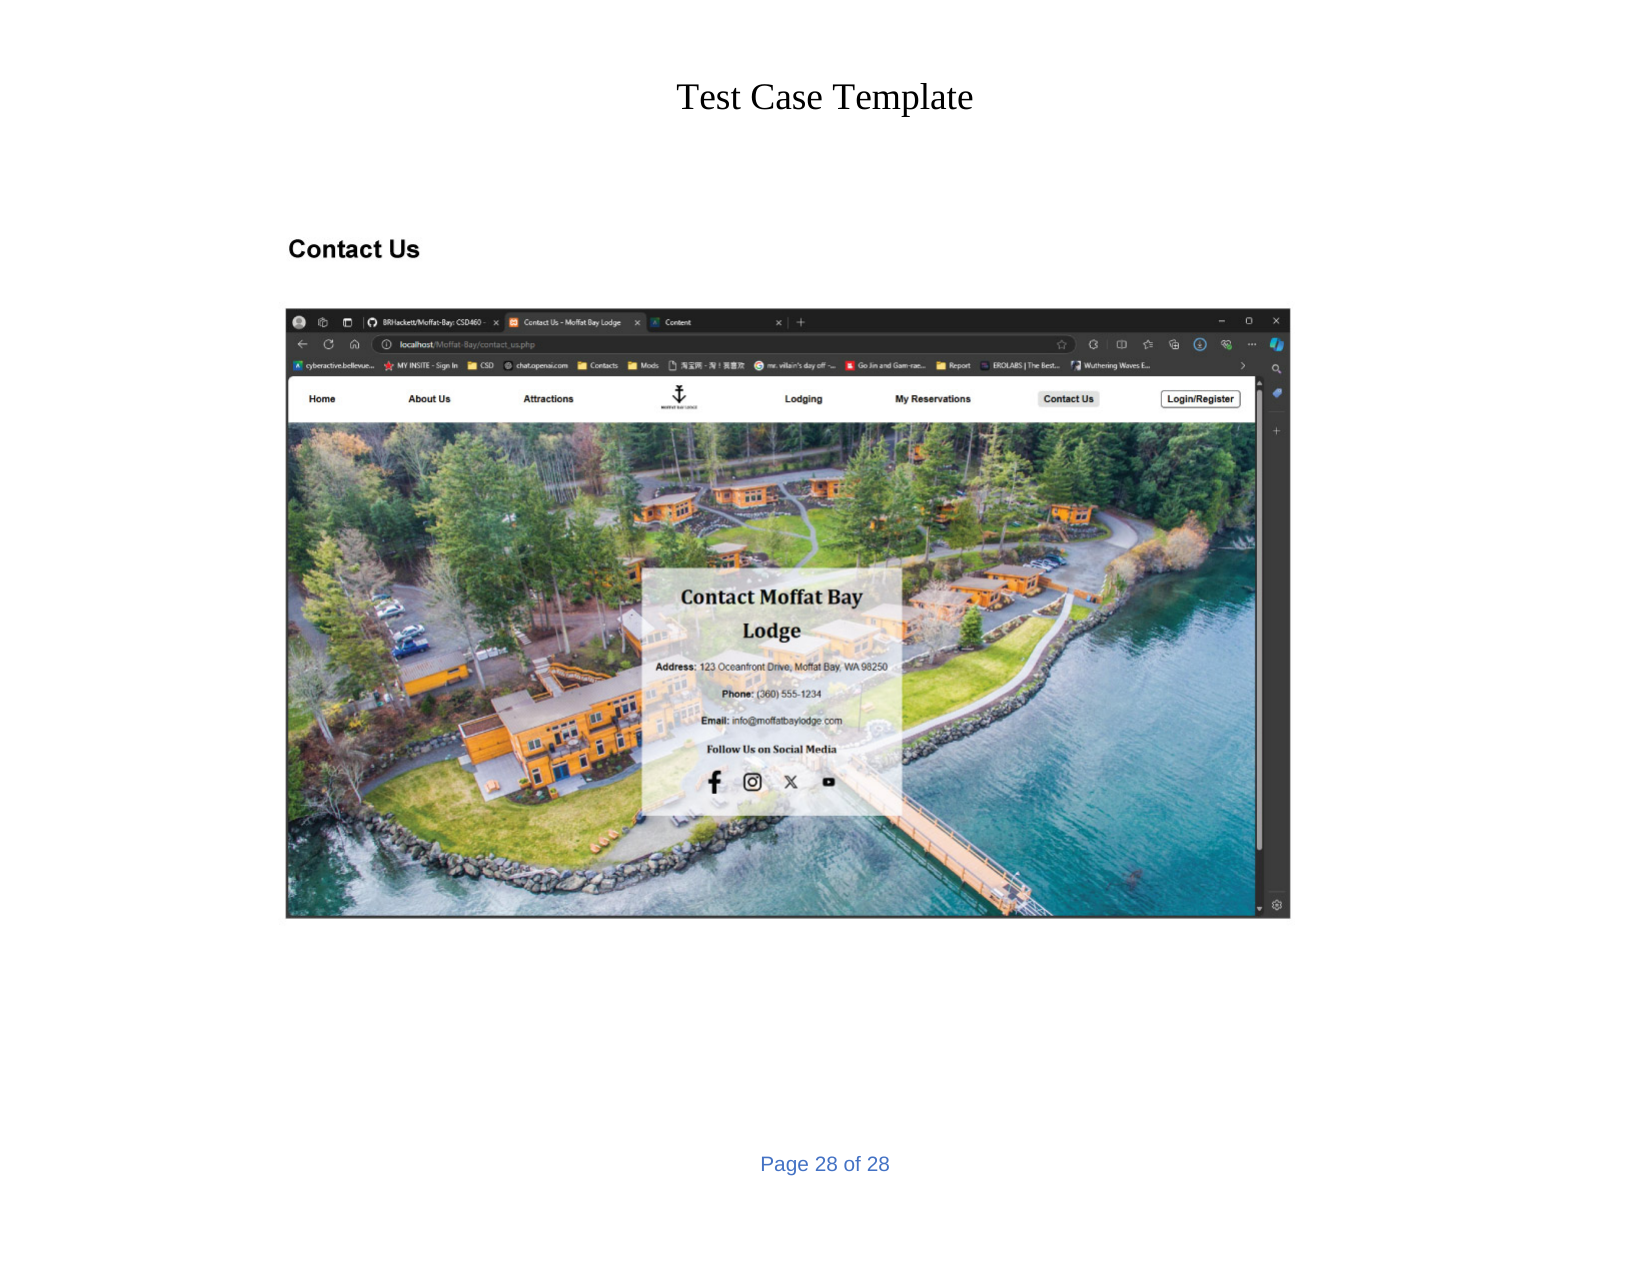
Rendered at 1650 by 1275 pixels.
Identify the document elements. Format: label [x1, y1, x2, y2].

picture [150, 150, 1425, 1069]
